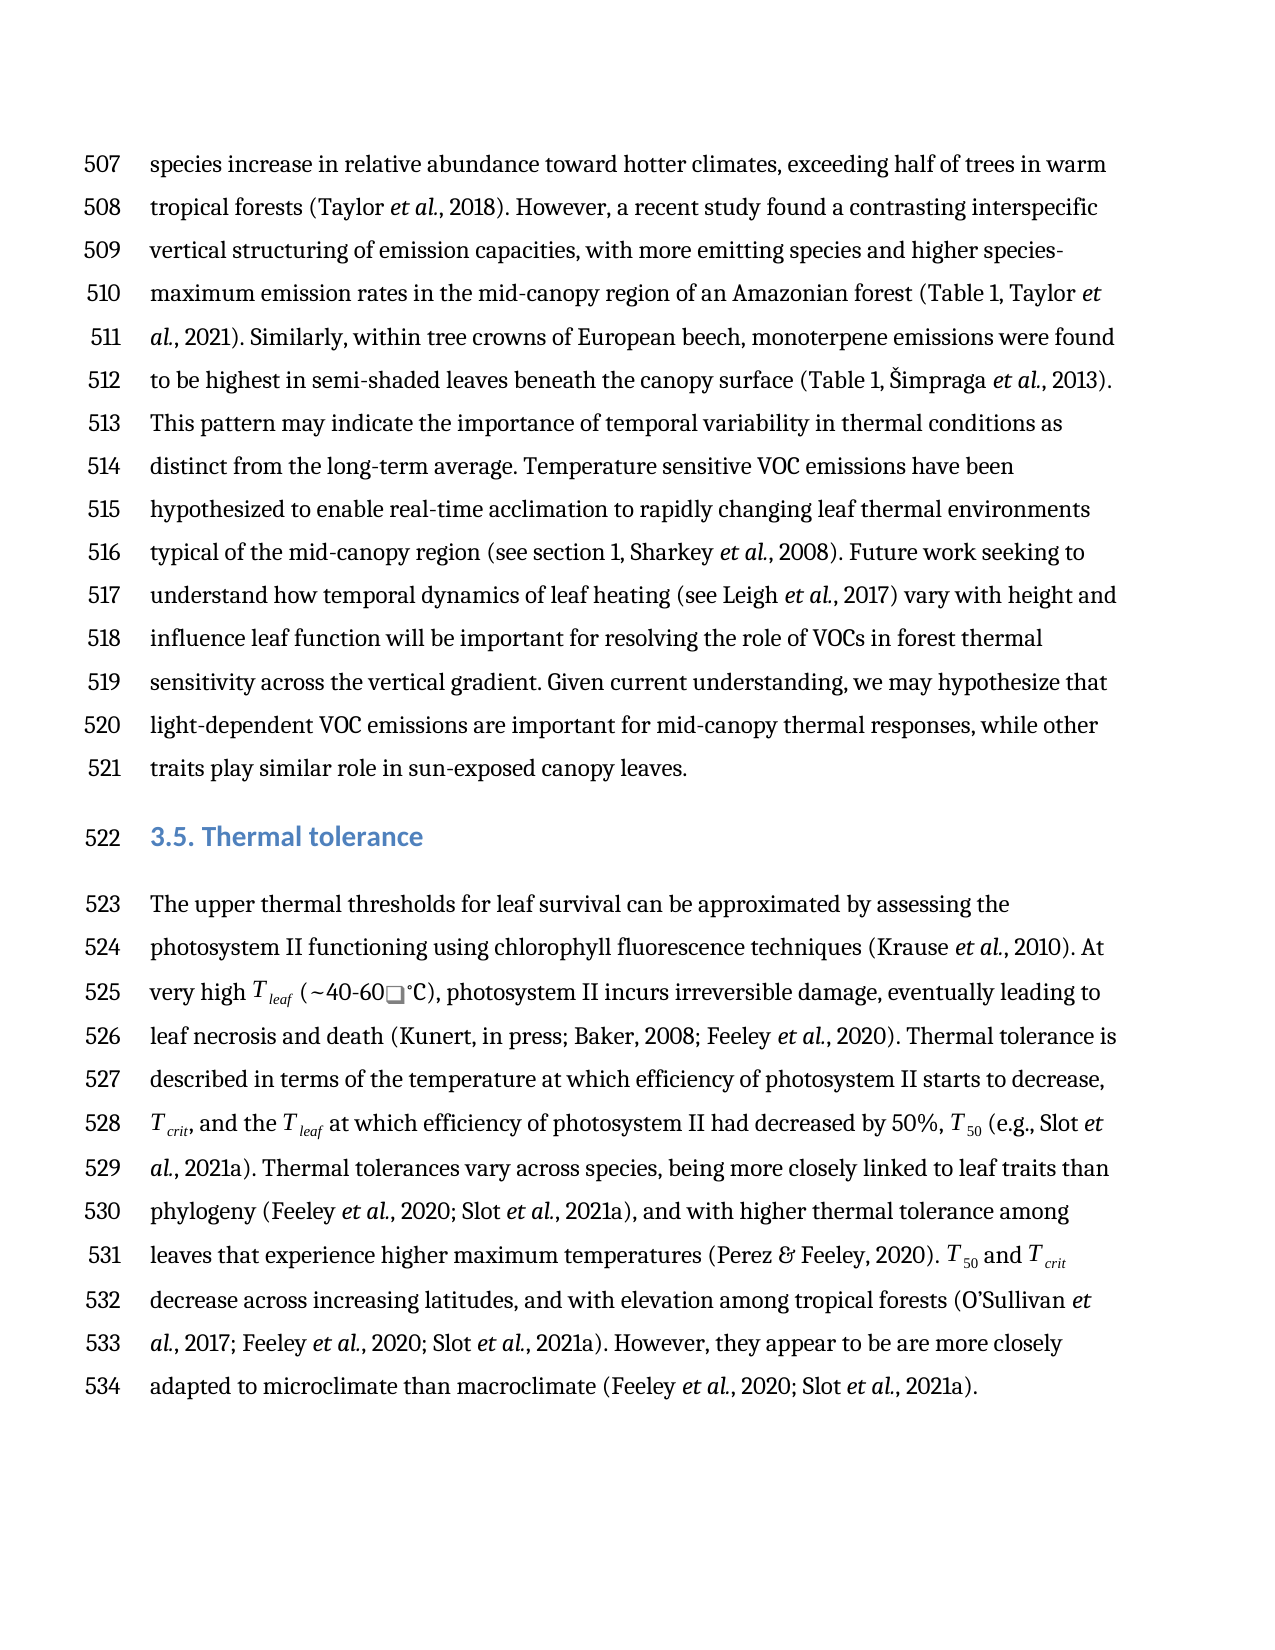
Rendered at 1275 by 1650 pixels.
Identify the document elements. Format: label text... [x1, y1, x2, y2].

subtitle 3.5. Thermal tolerance [150, 818, 1125, 853]
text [150, 150, 1125, 782]
text The upper thermal thresholds for leaf survival can be approximated by assessing the photosystem II functioning using chlorophyll fluorescence techniques (Krause et al., 2010). At very high (~40-60C), photosystem II incurs irreversible damage, eventually leading to leaf necrosis and death (Kunert, in press; Baker, 2008; Feeley et al., 2020). Thermal tolerance is described in terms of the temperature at which efficiency of photosystem II starts to decrease, , and the at which efficiency of photosystem II had decreased by 50%, (e.g., Slot et al., 2021a). Thermal tolerances vary across species, being more closely linked to leaf traits than phylogeny (Feeley et al., 2020; Slot et al., 2021a), and with higher thermal tolerance among leaves that experience higher maximum temperatures (Perez & Feeley, 2020). and decrease across increasing latitudes, and with elevation among tropical forests (O’Sullivan et al., 2017; Feeley et al., 2020; Slot et al., 2021a). However, they appear to be are more closely adapted to microclimate than macroclimate (Feeley et al., 2020; Slot et al., 2021a). [150, 890, 1125, 1401]
